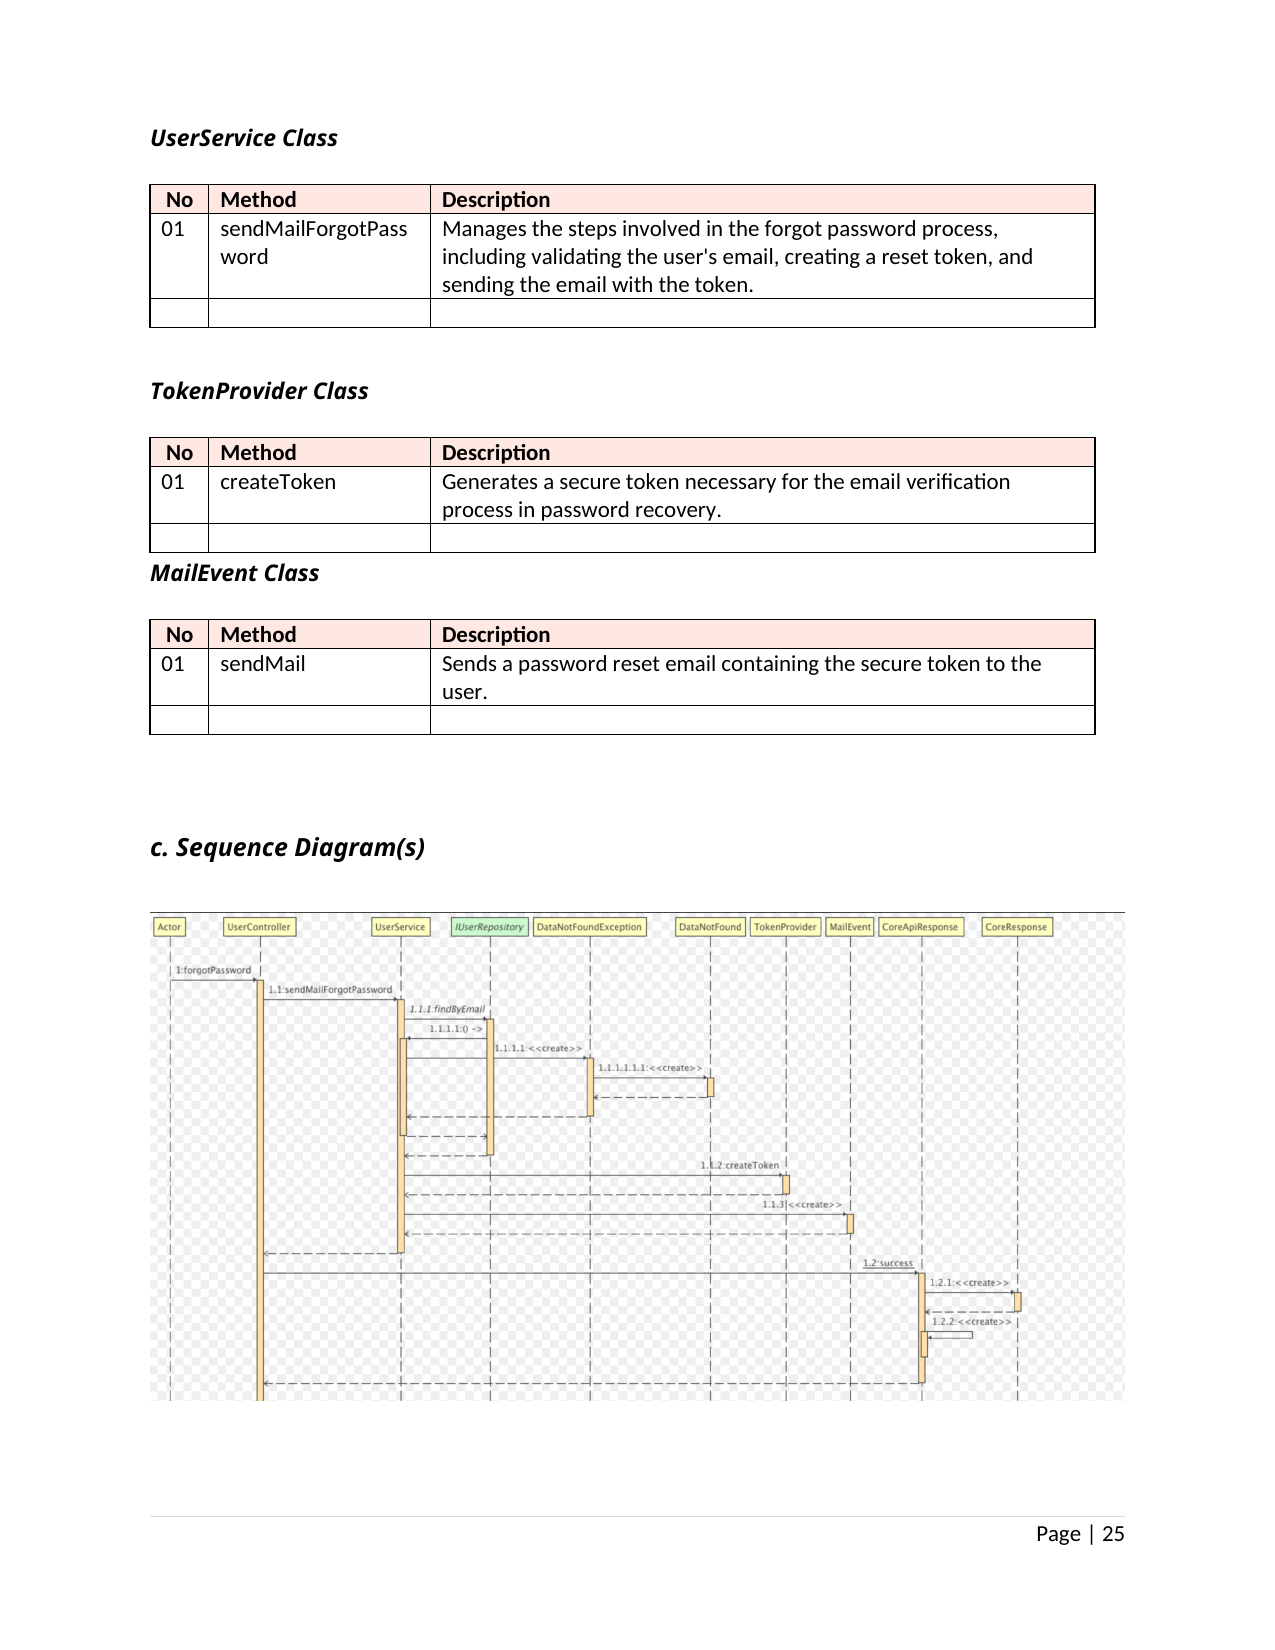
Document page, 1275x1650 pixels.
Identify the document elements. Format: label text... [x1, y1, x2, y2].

table_header Method [209, 620, 430, 648]
table_header Description [431, 185, 1094, 213]
table_header Description [431, 620, 1094, 648]
table_cell [151, 524, 208, 552]
table_cell [151, 299, 208, 327]
table_header No [151, 620, 208, 648]
table_cell Generates a secure token necessary for the email verification process in password recovery. [431, 467, 1094, 523]
table_header No [151, 185, 208, 213]
table_cell [209, 706, 430, 734]
table_cell 01 [151, 214, 208, 298]
table_cell [209, 299, 430, 327]
table_cell Sends a password reset email containing the secure token to the user. [431, 649, 1094, 705]
table_header No [151, 438, 208, 466]
picture [150, 912, 1125, 1401]
table_cell 01 [151, 649, 208, 705]
table_cell [431, 706, 1094, 734]
subtitle MailEvent Class [150, 557, 1125, 589]
table_cell [431, 299, 1094, 327]
table_cell sendMail [209, 649, 430, 705]
table_header Method [209, 185, 430, 213]
table_cell createToken [209, 467, 430, 523]
subtitle UserService Class [150, 122, 1125, 153]
table_cell [431, 524, 1094, 552]
table_cell sendMailForgotPassword [209, 214, 430, 298]
subtitle TokenProvider Class [150, 375, 1125, 406]
subtitle c. Sequence Diagram(s) [150, 829, 1125, 863]
table_cell [151, 706, 208, 734]
table_cell 01 [151, 467, 208, 523]
table_header Description [431, 438, 1094, 466]
table_cell [209, 524, 430, 552]
table_header Method [209, 438, 430, 466]
table_cell Manages the steps involved in the forgot password process, including validating the user's email, creating a reset token, and sending the email with the token. [431, 214, 1094, 298]
